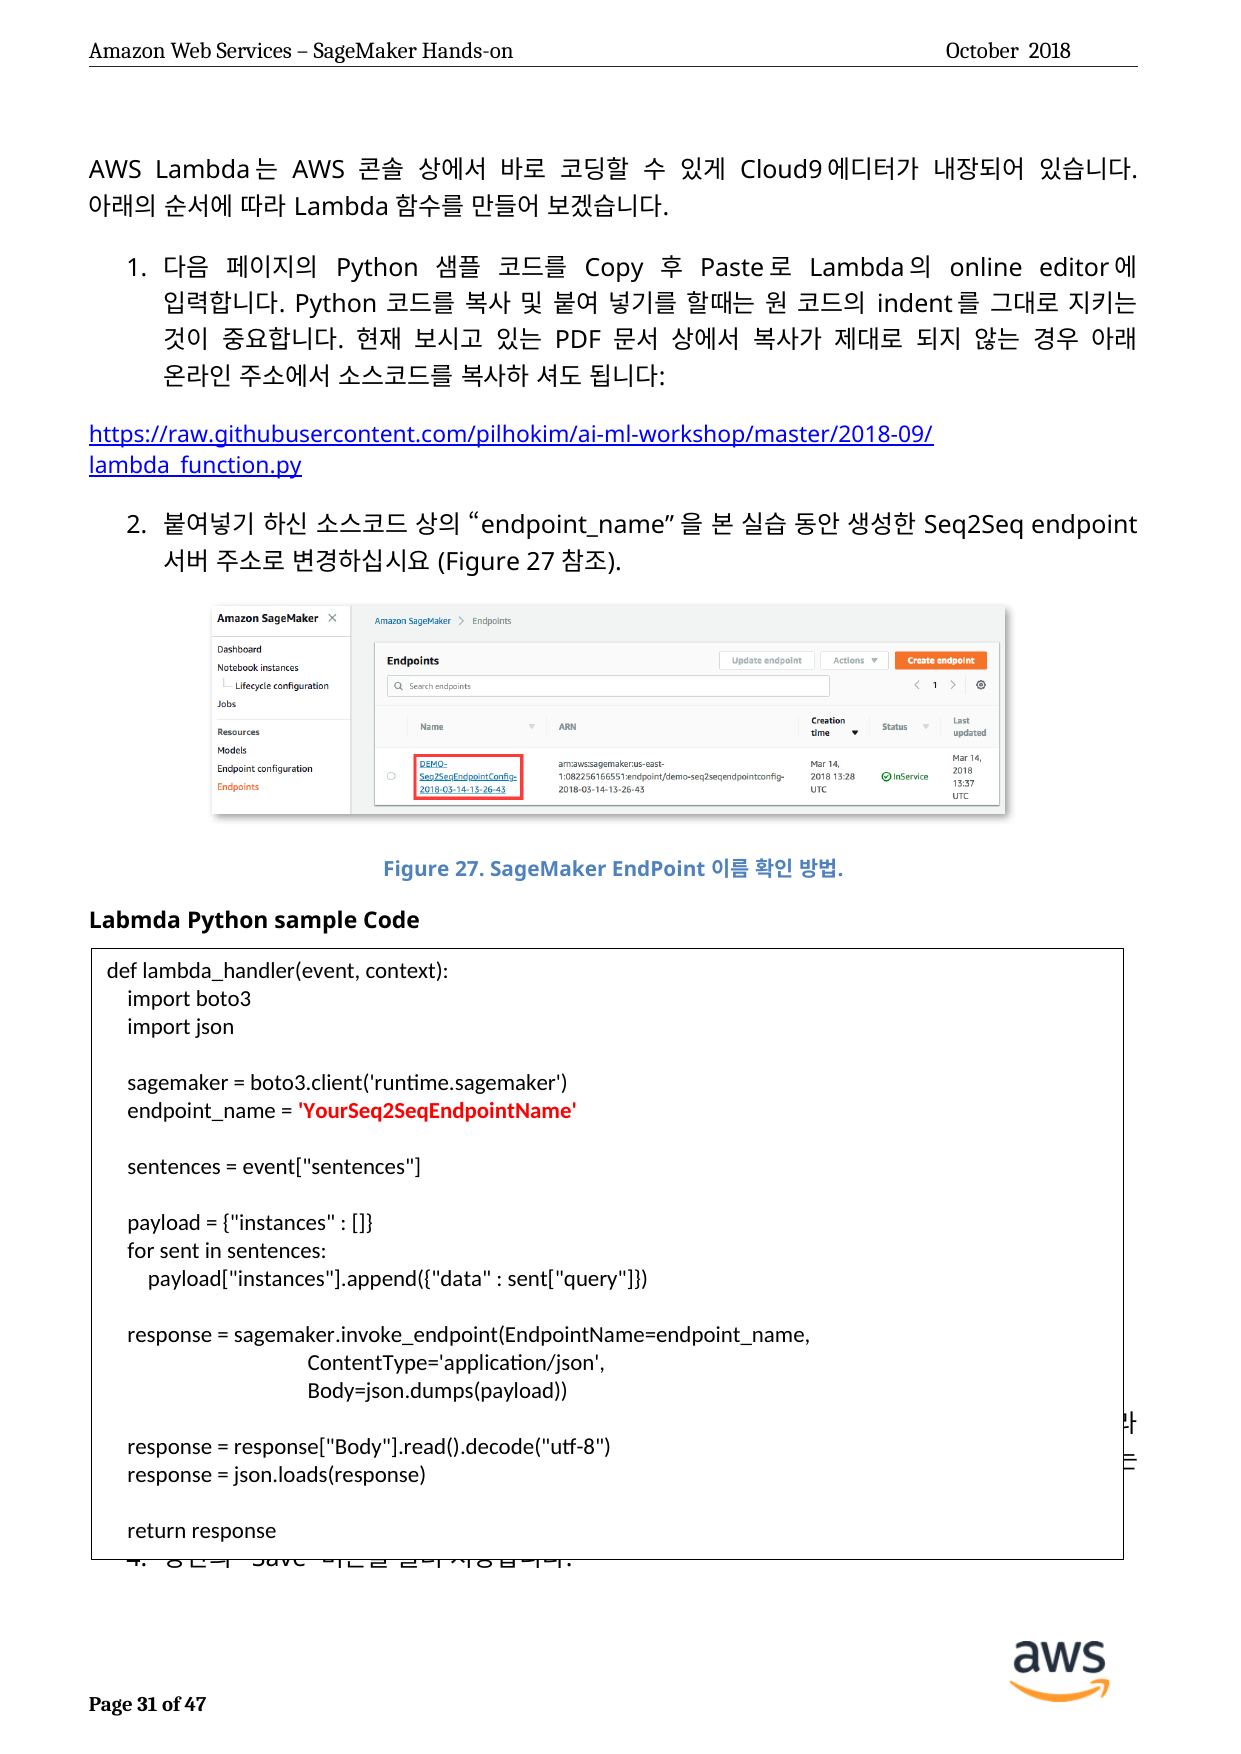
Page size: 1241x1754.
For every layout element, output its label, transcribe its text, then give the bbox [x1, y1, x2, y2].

list 붙여넣기 하신 소스코드 상의 “endpoint_name” 을 본 실습 동안 생성한 Seq2Seq endpoint 서버 주소로 변경하십시요 (Figure 27 참조). [126, 505, 1138, 577]
text https://raw.githubusercontent.com/pilhokim/ai-ml-workshop/master/2018-09/lambda_function.py [89, 417, 1138, 480]
text AWS Lambda는 AWS 콘솔 상에서 바로 코딩할 수 있게 Cloud9에디터가 내장되어 있습니다. 아래의 순서에 따라 Lambda 함수를 만들어 보겠습니다. [89, 150, 1138, 222]
picture [999, 1630, 1118, 1712]
text Labmda Python sample Code [89, 904, 1138, 935]
picture [212, 606, 1005, 814]
list 상단의 “Save” 버튼을 눌러 저장합니다. [126, 1537, 1138, 1574]
list 다음 페이지의 Python 샘플 코드를 Copy 후 Paste로 Lambda의 online editor에 입력합니다. Python 코드를 복사 및 붙여 넣기를 할때는 원 코드의 indent를 그대로 지키는 것이 중요합니다. 현재 보시고 있는 PDF 문서 상에서 복사가 제대로 되지 않는 경우 아래 온라인 주소에서 소스코드를 복사하 셔도 됩니다: [126, 247, 1138, 392]
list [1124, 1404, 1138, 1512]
text Figure 27. SageMaker EndPoint 이름 확인 방법. [89, 853, 1138, 883]
